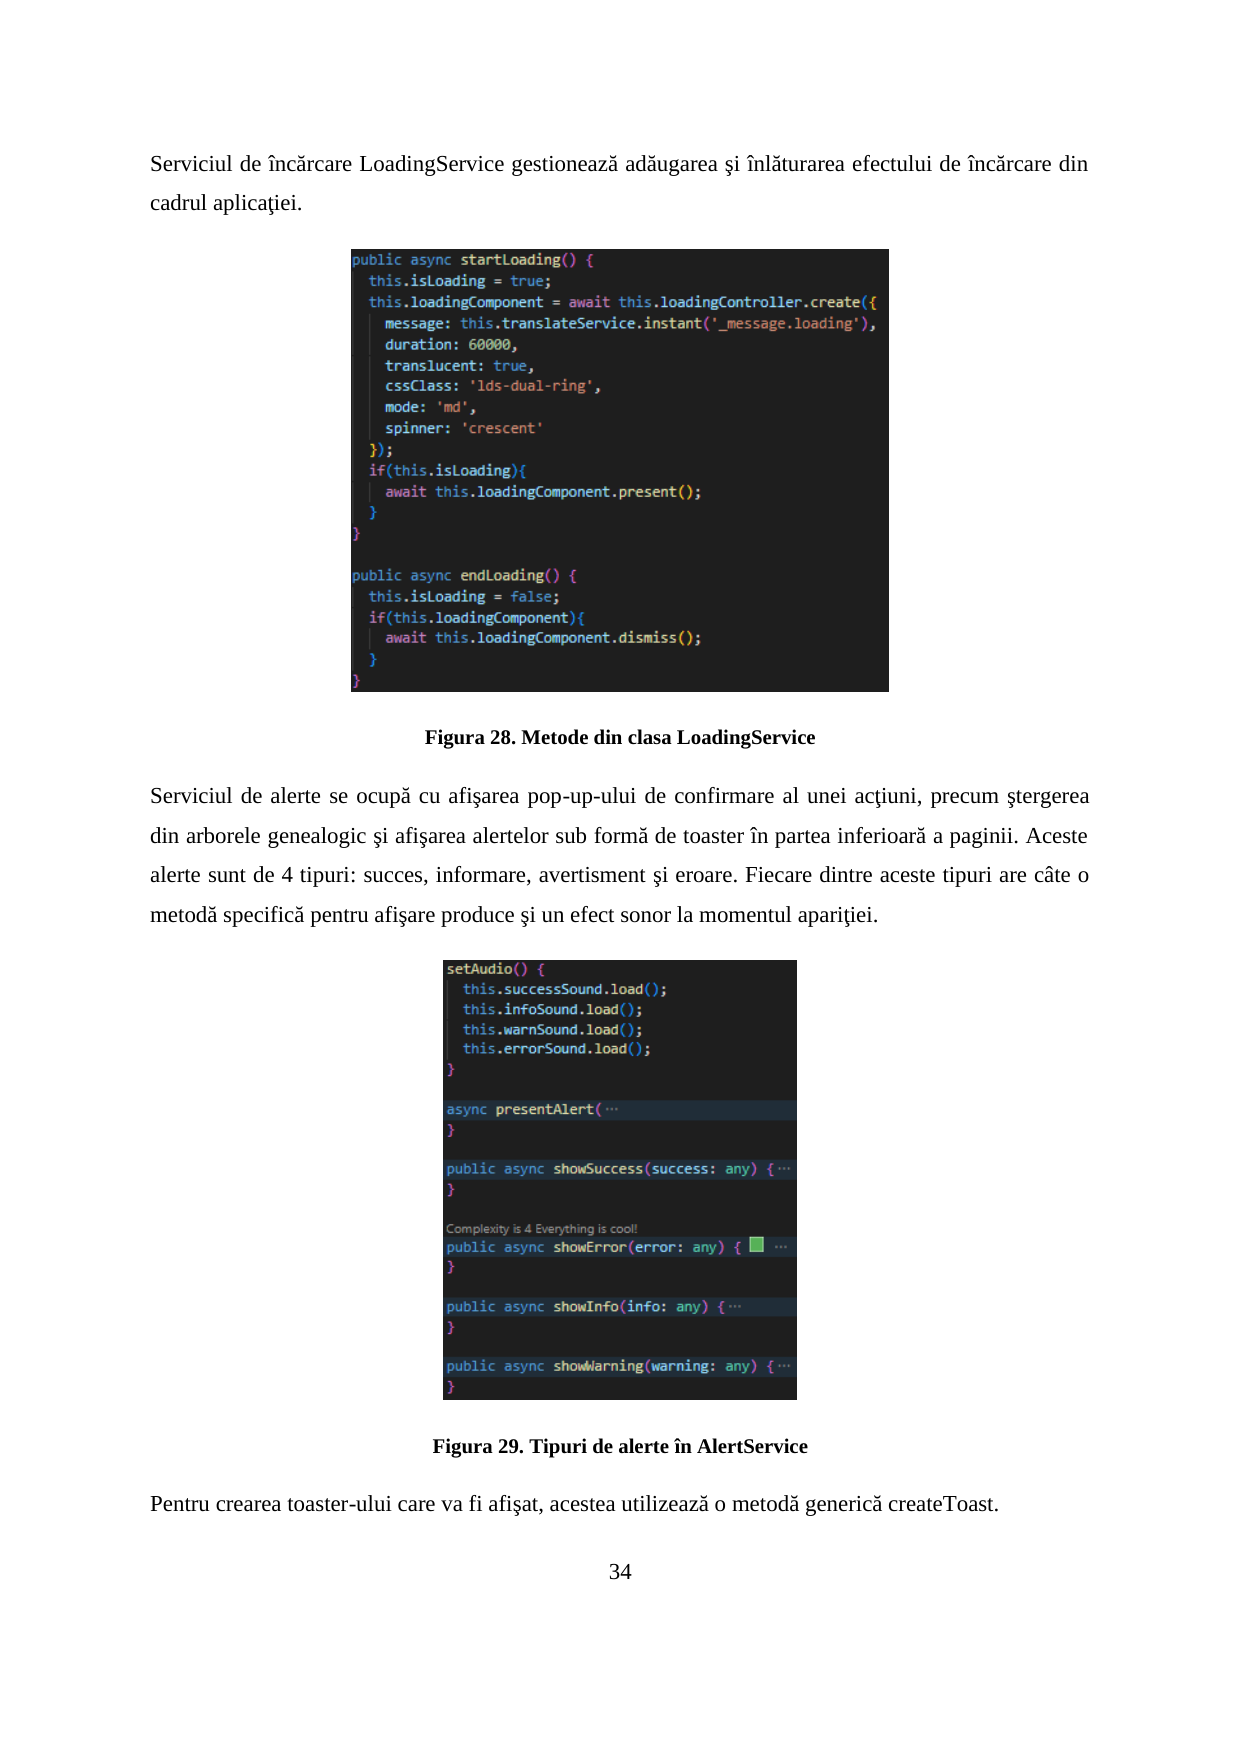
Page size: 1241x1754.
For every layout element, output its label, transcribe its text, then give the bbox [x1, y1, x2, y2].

text Figura 28. Metode din clasa LoadingService [150, 725, 1090, 749]
text Serviciul de alerte se ocupă cu afişarea pop-up-ului de confirmare al unei acţiuni, precum ştergerea din arborele genealogic şi afişarea alertelor sub formă de toaster în partea inferioară a paginii. Aceste alerte sunt de 4 tipuri: succes, informare, avertisment şi eroare. Fiecare dintre aceste tipuri are câte o metodă specifică pentru afişare produce şi un efect sonor la momentul apariţiei. [150, 782, 1090, 927]
text Figura 29. Tipuri de alerte în AlertService [150, 1434, 1090, 1458]
text Serviciul de încărcare LoadingService gestionează adăugarea şi înlăturarea efectului de încărcare din cadrul aplicaţiei. [150, 150, 1090, 216]
picture [351, 249, 889, 692]
text Pentru crearea toaster-ului care va fi afişat, acestea utilizează o metodă generică createToast. [150, 1491, 1090, 1517]
picture [443, 960, 797, 1400]
